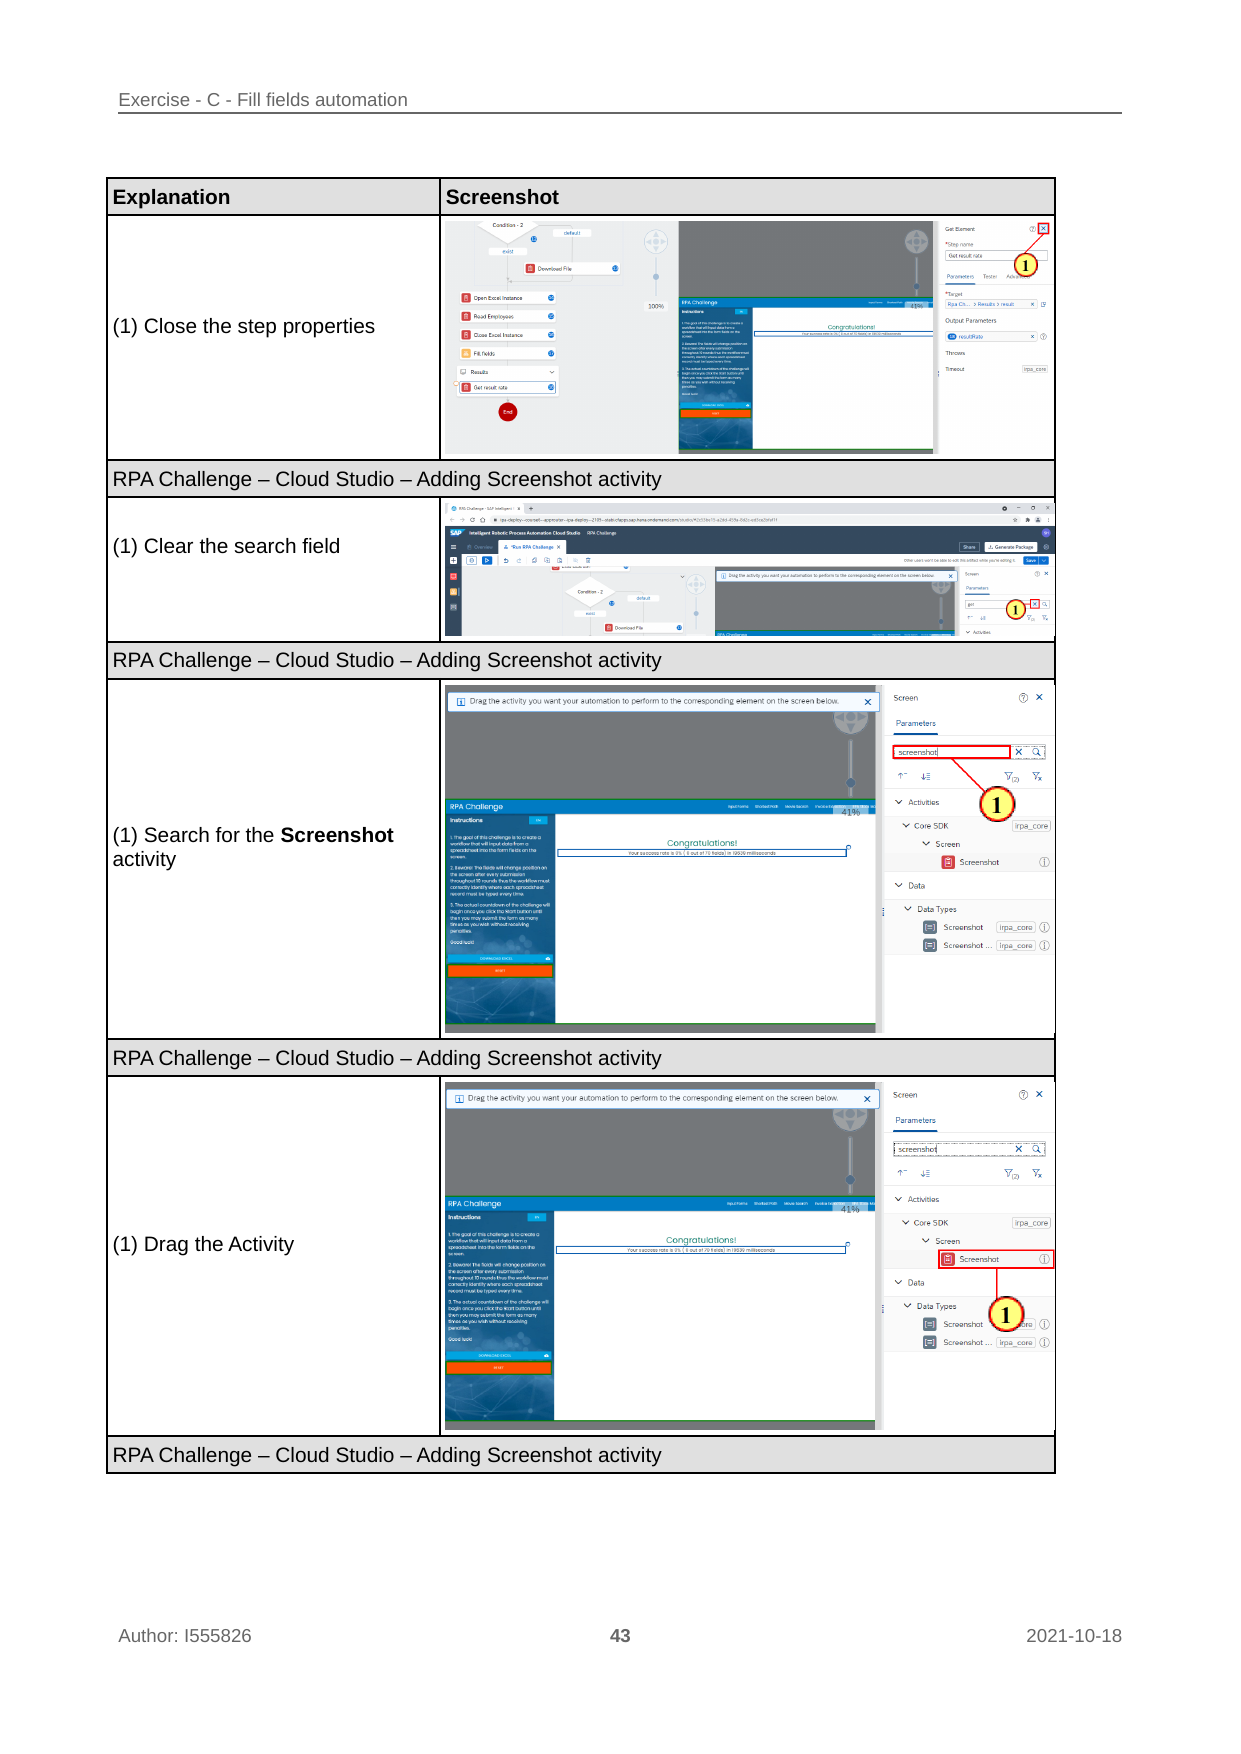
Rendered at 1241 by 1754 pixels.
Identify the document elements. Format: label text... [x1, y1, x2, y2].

picture [445, 221, 1054, 454]
table_cell RPA Challenge – Cloud Studio – Adding Screenshot activity [108, 643, 1054, 678]
table_cell [441, 498, 1054, 641]
table_cell (1) Search for the Screenshot activity [108, 680, 439, 1038]
picture [445, 685, 1055, 1033]
table_header Explanation [108, 179, 439, 214]
table_cell [441, 1077, 1054, 1435]
table_header Screenshot [441, 179, 1054, 214]
table_cell (1) Close the step properties [108, 216, 439, 459]
table_cell [441, 680, 1054, 1038]
table_cell RPA Challenge – Cloud Studio – Adding Screenshot activity [108, 1040, 1054, 1075]
picture [445, 503, 1055, 636]
table_cell RPA Challenge – Cloud Studio – Adding Screenshot activity [108, 1437, 1054, 1472]
table_cell (1) Clear the search field [108, 498, 439, 641]
table_cell RPA Challenge – Cloud Studio – Adding Screenshot activity [108, 461, 1054, 496]
table_cell [441, 216, 1054, 459]
picture [445, 1082, 1055, 1430]
table_cell (1) Drag the Activity [108, 1077, 439, 1435]
